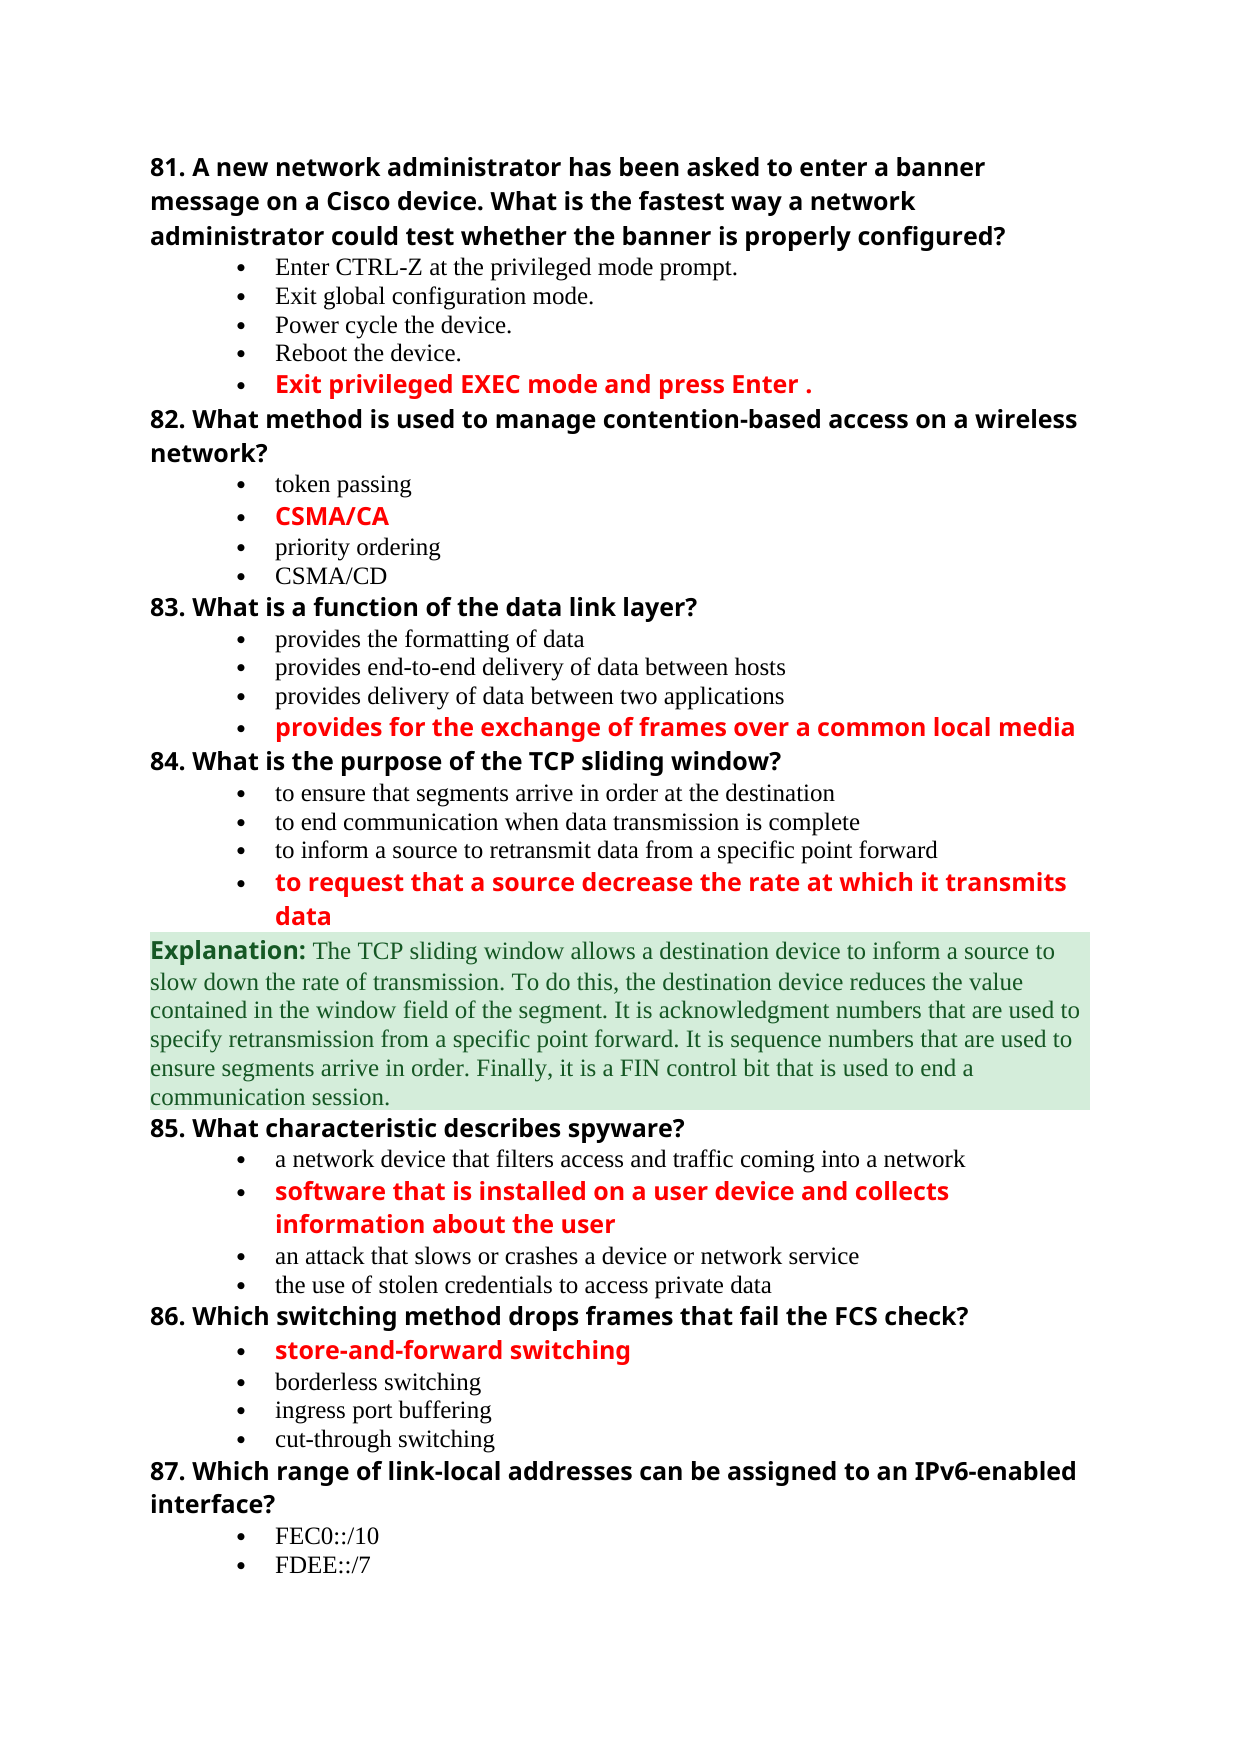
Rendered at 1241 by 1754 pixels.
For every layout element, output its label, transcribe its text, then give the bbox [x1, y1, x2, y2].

list a network device that filters access and traffic coming into a network [237, 1144, 1090, 1173]
list FDEE::/7 [237, 1550, 1090, 1579]
text 82. What method is used to manage contention-based access on a wireless network? [150, 401, 1090, 469]
list an attack that slows or crashes a device or network service [237, 1241, 1090, 1270]
list Power cycle the device. [237, 310, 1090, 338]
list software that is installed on a user device and collects information about the user [237, 1173, 1090, 1241]
list Reboot the device. [237, 338, 1090, 367]
text 84. What is the purpose of the TCP sliding window? [150, 744, 1090, 778]
text 87. Which range of link-local addresses can be assigned to an IPv6-enabled interface? [150, 1453, 1090, 1521]
list Exit global configuration mode. [237, 281, 1090, 310]
list to ensure that segments arrive in order at the destination [237, 778, 1090, 807]
list cut-through switching [237, 1424, 1090, 1453]
list FEC0::/10 [237, 1521, 1090, 1550]
list CSMA/CD [237, 561, 1090, 590]
text 85. What characteristic describes spyware? [150, 1110, 1090, 1144]
list store-and-forward switching [237, 1333, 1090, 1367]
text 81. A new network administrator has been asked to enter a banner message on a Cisco device. What is the fastest way a network administrator could test whether the banner is properly configured? [150, 150, 1090, 252]
list to end communication when data transmission is complete [237, 807, 1090, 836]
list token passing [237, 469, 1090, 498]
list Exit privileged EXEC mode and press Enter . [237, 367, 1090, 401]
list borderless switching [237, 1367, 1090, 1396]
list to request that a source decrease the rate at which it transmits data [237, 864, 1090, 932]
text 86. Which switching method drops frames that fail the FCS check? [150, 1299, 1090, 1333]
list provides delivery of data between two applications [237, 681, 1090, 710]
list to inform a source to retransmit data from a specific point forward [237, 836, 1090, 864]
list Enter CTRL-Z at the privileged mode prompt. [237, 252, 1090, 281]
list CSMA/CA [237, 498, 1090, 532]
text Explanation: The TCP sliding window allows a destination device to inform a source to slow down the rate of transmission. To do this, the destination device reduces the value contained in the window field of the segment. It is acknowledgment numbers that are used to specify retransmission from a specific point forward. It is sequence numbers that are used to ensure segments arrive in order. Finally, it is a FIN control bit that is used to end a communication session. [150, 932, 1090, 1110]
list ingress port buffering [237, 1396, 1090, 1424]
list provides end-to-end delivery of data between hosts [237, 652, 1090, 681]
list priority ordering [237, 532, 1090, 561]
text 83. What is a function of the data link layer? [150, 590, 1090, 624]
list the use of stolen credentials to access private data [237, 1270, 1090, 1299]
list provides for the exchange of frames over a common local media [237, 710, 1090, 744]
list provides the formatting of data [237, 624, 1090, 652]
